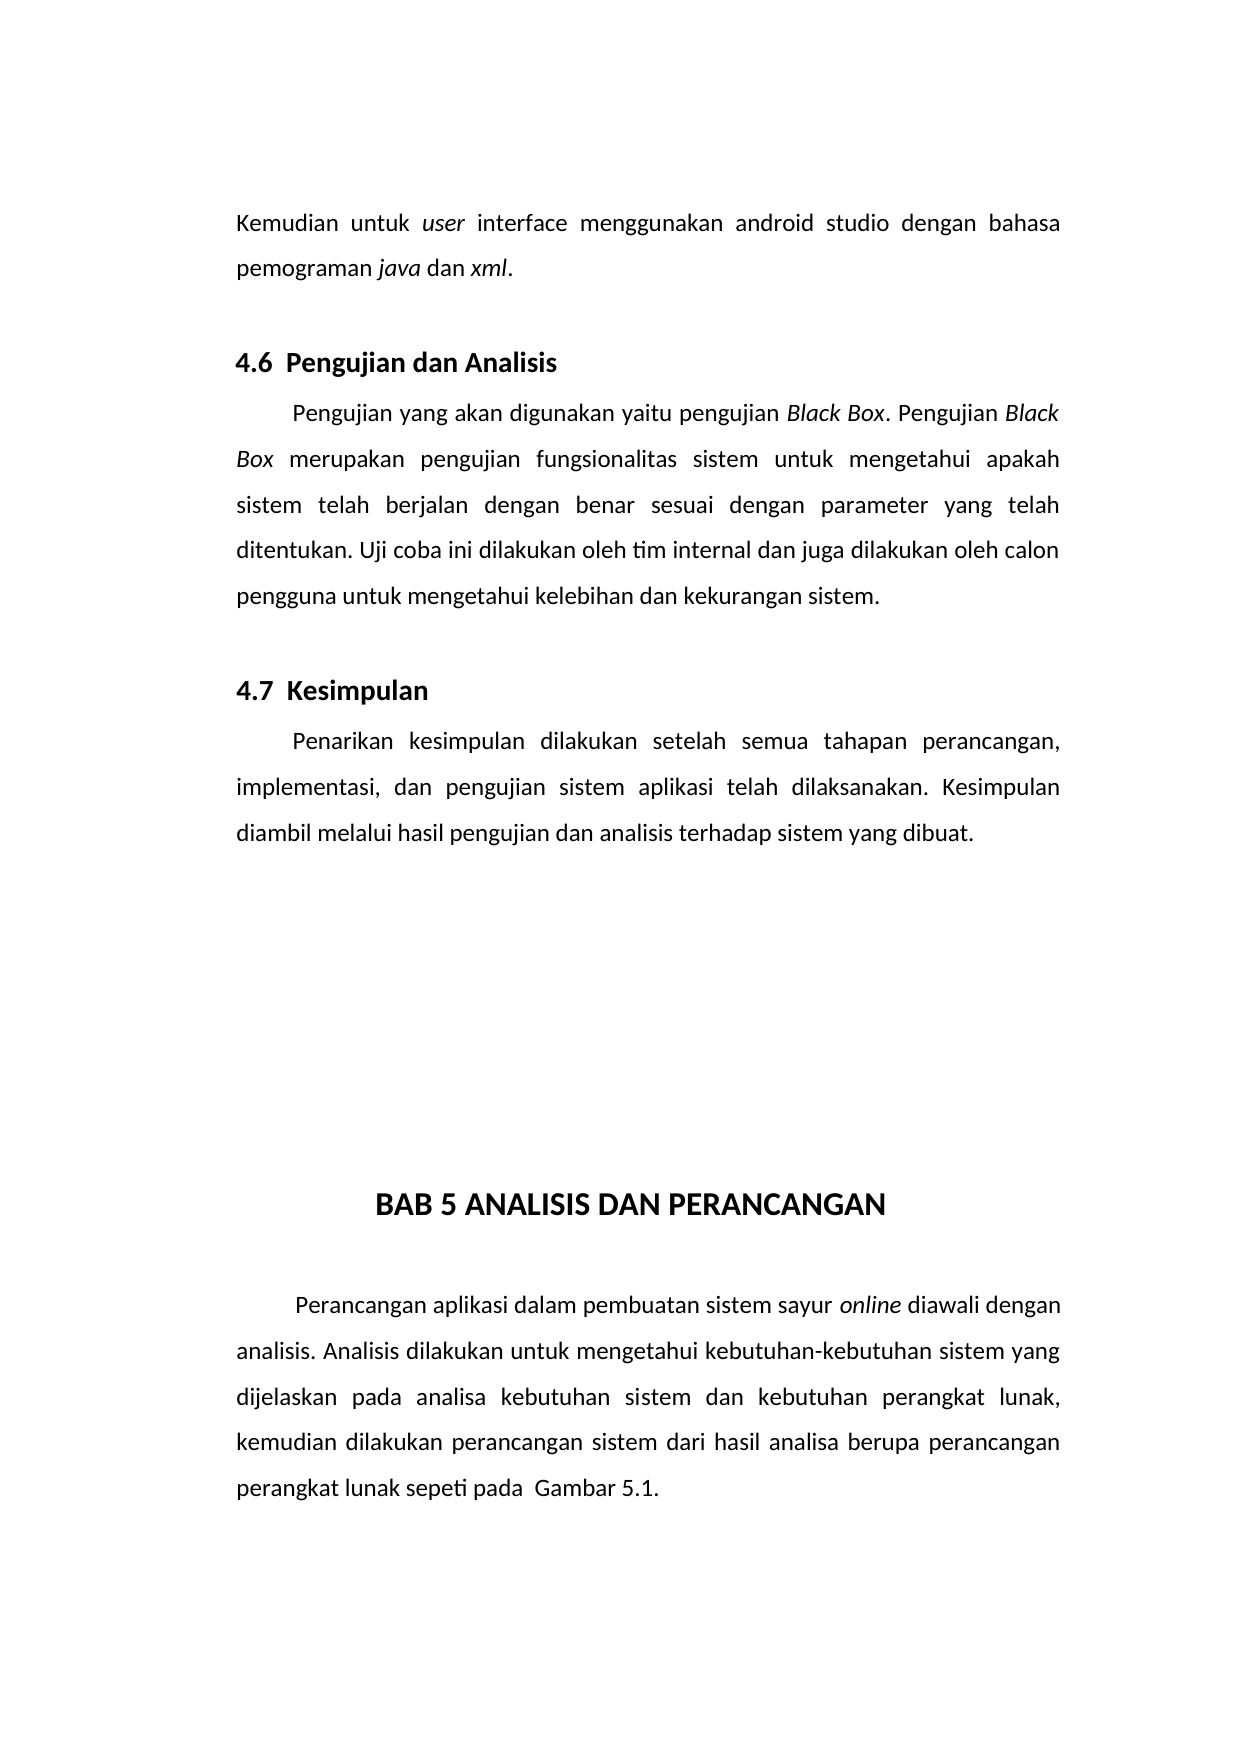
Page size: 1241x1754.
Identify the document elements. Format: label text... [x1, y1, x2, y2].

text ANALISIS DAN PERANCANGAN [199, 1182, 1063, 1223]
text Pengujian yang akan digunakan yaitu pengujian Black Box. Pengujian Black Box merupakan pengujian fungsionalitas sistem untuk mengetahui apakah sistem telah berjalan dengan benar sesuai dengan parameter yang telah ditentukan. Uji coba ini dilakukan oleh tim internal dan juga dilakukan oleh calon pengguna untuk mengetahui kelebihan dan kekurangan sistem. [236, 397, 1061, 611]
subtitle 4.7 Kesimpulan [236, 672, 1061, 707]
text Perancangan aplikasi dalam pembuatan sistem sayur online diawali dengan analisis. Analisis dilakukan untuk mengetahui kebutuhan-kebutuhan sistem yang dijelaskan pada analisa kebutuhan sistem dan kebutuhan perangkat lunak, kemudian dilakukan perancangan sistem dari hasil analisa berupa perancangan perangkat lunak sepeti pada Gambar 5.1. [236, 1289, 1061, 1503]
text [236, 207, 1061, 283]
text Penarikan kesimpulan dilakukan setelah semua tahapan perancangan, implementasi, dan pengujian sistem aplikasi telah dilaksanakan. Kesimpulan diambil melalui hasil pengujian dan analisis terhadap sistem yang dibuat. [236, 725, 1061, 847]
subtitle 4.6 Pengujian dan Analisis [235, 344, 1061, 379]
